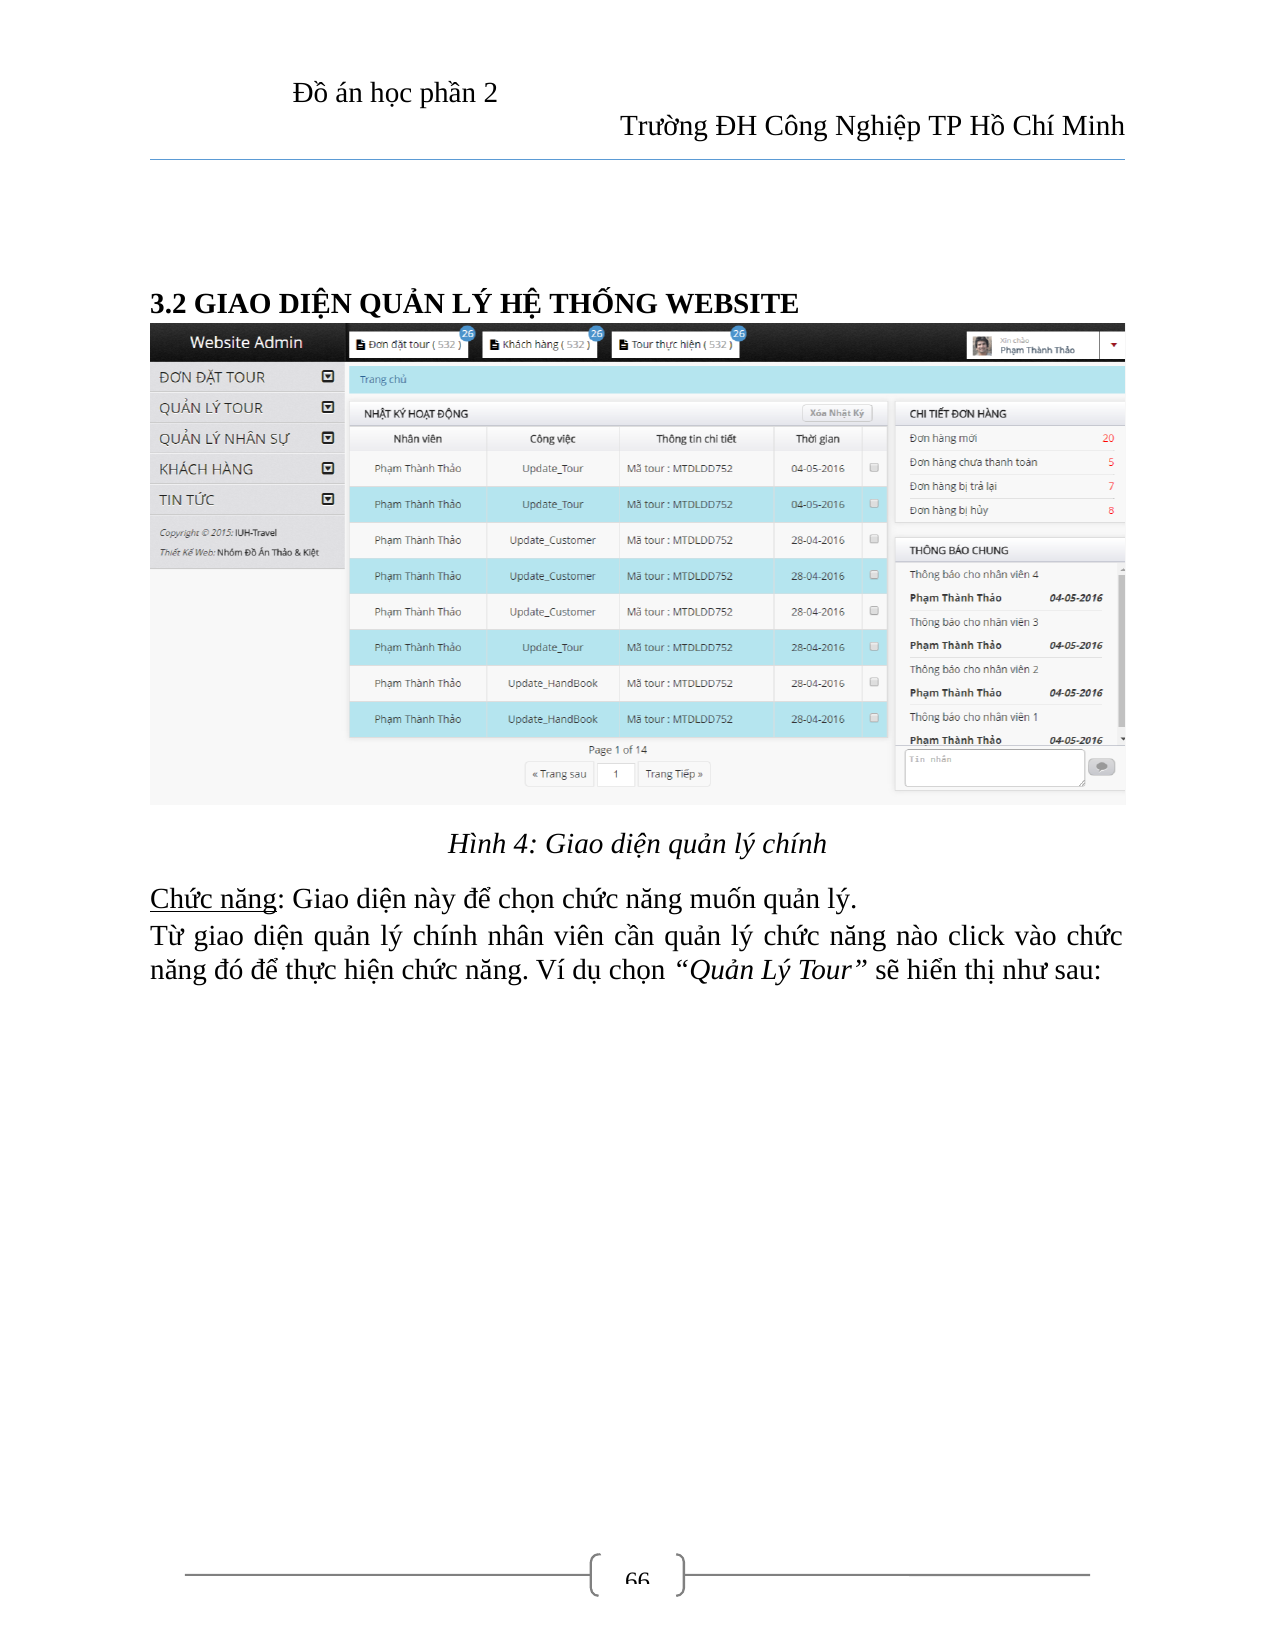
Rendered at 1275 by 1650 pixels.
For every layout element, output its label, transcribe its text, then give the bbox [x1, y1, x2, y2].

text 3.2 GIAO DIỆN QUẢN LÝ HỆ THỐNG WEBSITE [150, 287, 1125, 320]
list Từ giao diện quản lý chính nhân viên cần quản lý chức năng nào click vào chức năng đó để thực hiện chức năng. Ví dụ chọn “Quản Lý Tour” sẽ hiển thị như sau: [150, 918, 1125, 986]
picture [150, 323, 1125, 805]
text Hình 4: Giao diện quản lý chính [150, 826, 1125, 860]
text Chức năng: Giao diện này để chọn chức năng muốn quản lý. [150, 882, 1125, 915]
